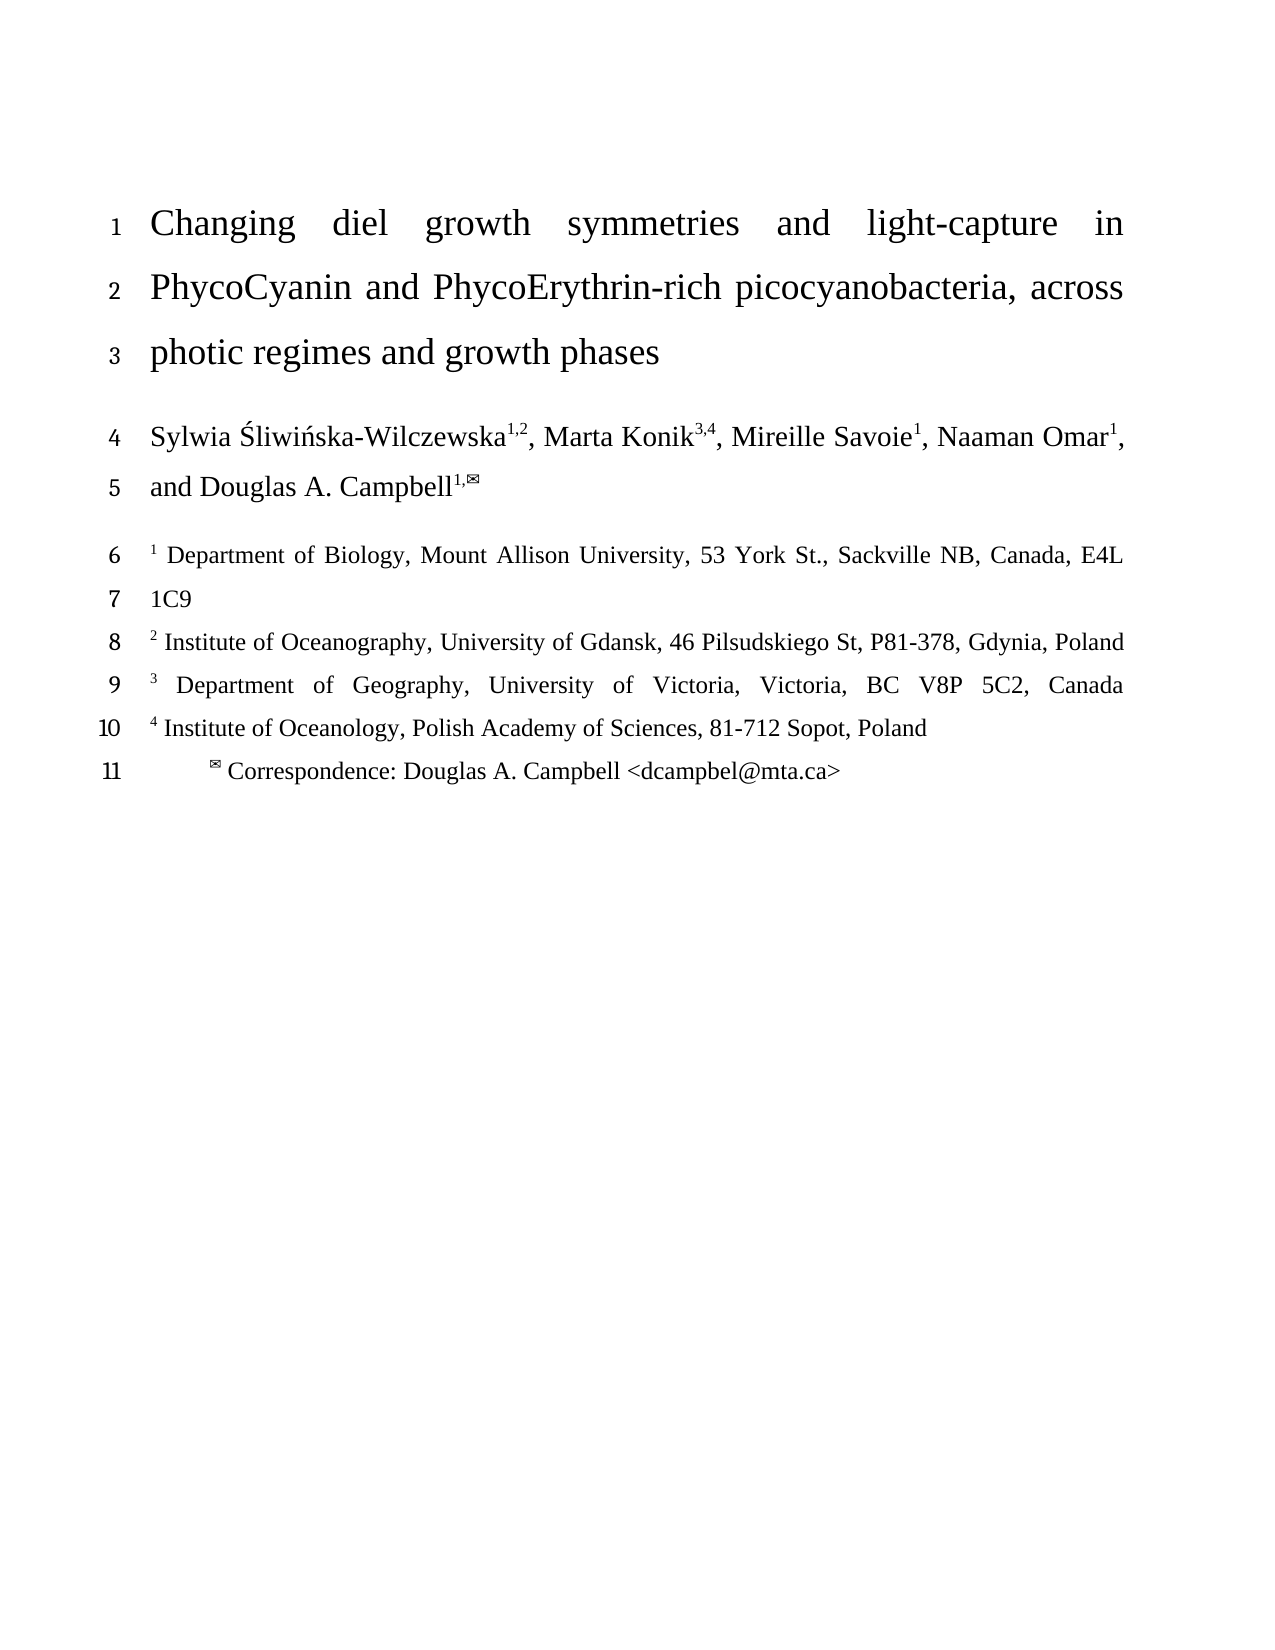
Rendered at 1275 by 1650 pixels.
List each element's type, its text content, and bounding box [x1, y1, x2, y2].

text Sylwia Śliwińska-Wilczewska1,2, Marta Konik3,4, Mireille Savoie1, Naaman Omar1, and Douglas A. Campbell1,✉ [150, 419, 1125, 503]
text 1 Department of Biology, Mount Allison University, 53 York St., Sackville NB, Canada, E4L 1C9 2 Institute of Oceanography, University of Gdansk, 46 Pilsudskiego St, P81-378, Gdynia, Poland 3 Department of Geography, University of Victoria, Victoria, BC V8P 5C2, Canada 4 Institute of Oceanology, Polish Academy of Sciences, 81-712 Sopot, Poland [150, 541, 1125, 742]
text ✉ Correspondence: Douglas A. Campbell <> [150, 756, 1125, 785]
title Changing diel growth symmetries and light-capture in PhycoCyanin and PhycoErythrin-rich picocyanobacteria, across photic regimes and growth phases [150, 200, 1125, 372]
